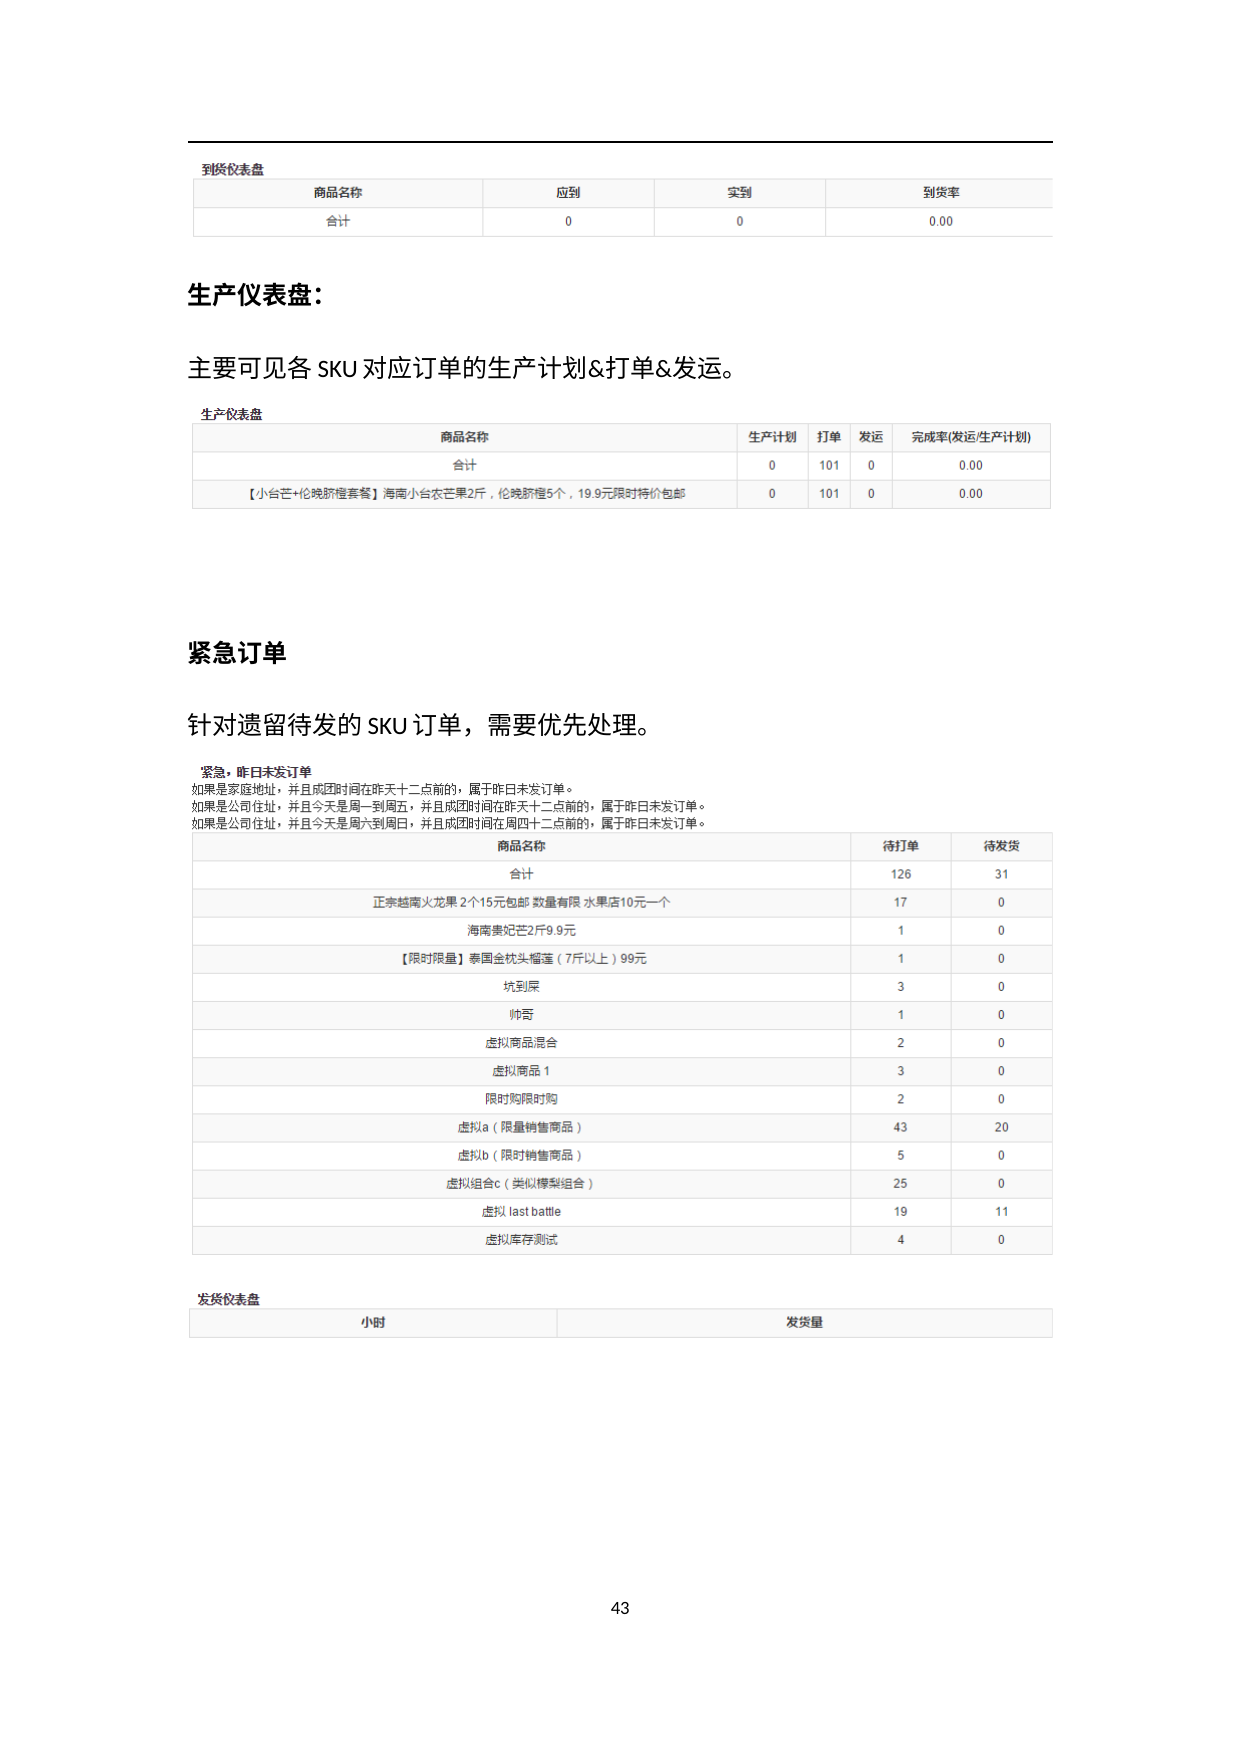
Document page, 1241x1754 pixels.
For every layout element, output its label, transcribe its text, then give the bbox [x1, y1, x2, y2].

picture [187, 405, 1053, 513]
picture [187, 1289, 1053, 1342]
text 生产仪表盘： [187, 261, 1053, 326]
text 紧急订单 [187, 619, 1053, 684]
picture [187, 763, 1053, 1261]
picture [187, 157, 1053, 241]
text 主要可见各SKU对应订单的生产计划&打单&发运。 [187, 334, 1053, 399]
text 针对遗留待发的SKU订单，需要优先处理。 [187, 691, 1053, 756]
